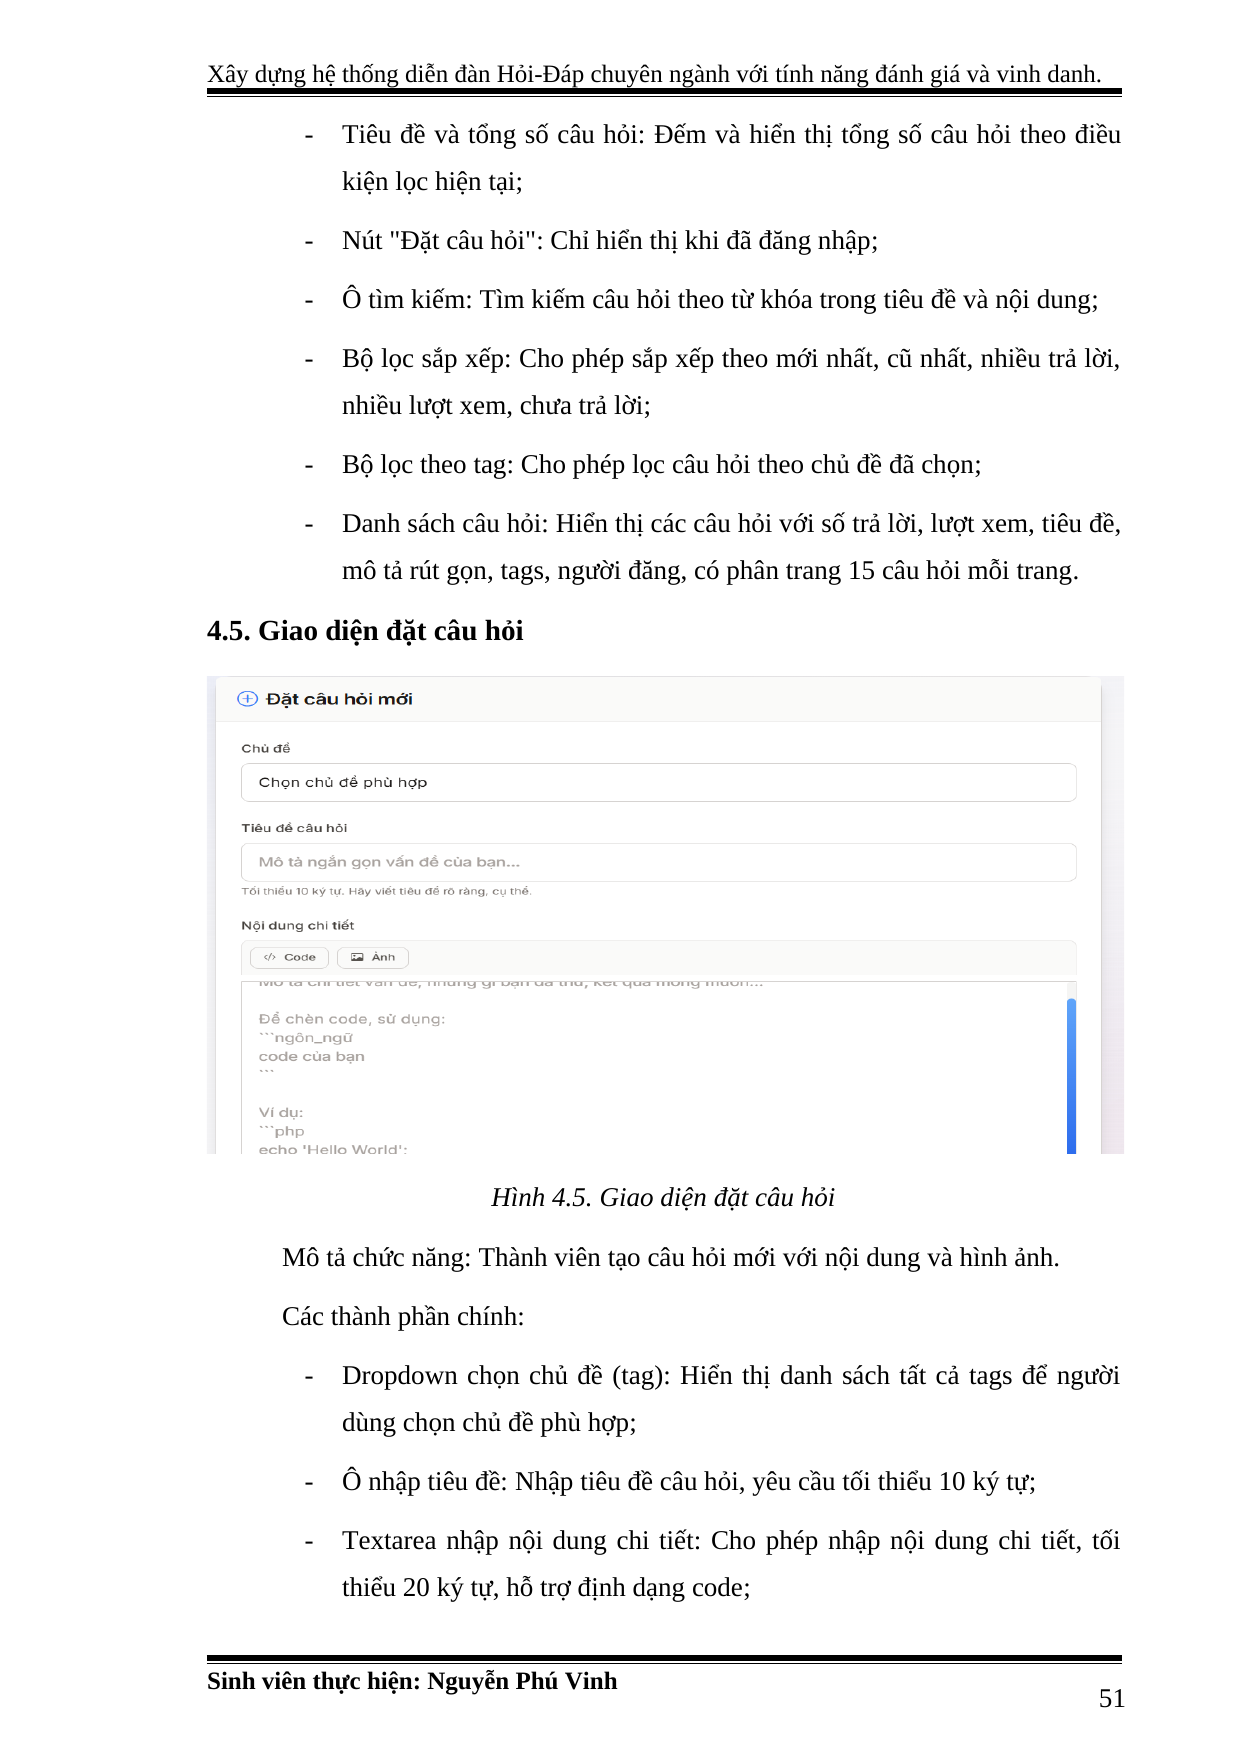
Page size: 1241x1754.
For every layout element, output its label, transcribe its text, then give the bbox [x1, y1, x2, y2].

text Các thành phần chính: [207, 1300, 1122, 1331]
subtitle Giao diện đặt câu hỏi [207, 613, 1122, 647]
list Tiêu đề và tổng số câu hỏi: Đếm và hiển thị tổng số câu hỏi theo điều kiện lọc hiện tại; [304, 118, 1122, 196]
list Bộ lọc sắp xếp: Cho phép sắp xếp theo mới nhất, cũ nhất, nhiều trả lời, nhiều lượt xem, chưa trả lời; [304, 342, 1122, 420]
list Danh sách câu hỏi: Hiển thị các câu hỏi với số trả lời, lượt xem, tiêu đề, mô tả rút gọn, tags, người đăng, có phân trang 15 câu hỏi mỗi trang. [304, 507, 1122, 585]
picture [206, 676, 1125, 1154]
list Ô tìm kiếm: Tìm kiếm câu hỏi theo từ khóa trong tiêu đề và nội dung; [304, 283, 1122, 314]
list Ô nhập tiêu đề: Nhập tiêu đề câu hỏi, yêu cầu tối thiểu 10 ký tự; [304, 1465, 1122, 1496]
list Textarea nhập nội dung chi tiết: Cho phép nhập nội dung chi tiết, tối thiểu 20 ký tự, hỗ trợ định dạng code; [304, 1524, 1122, 1602]
list Nút "Đặt câu hỏi": Chỉ hiển thị khi đã đăng nhập; [304, 224, 1122, 255]
list Bộ lọc theo tag: Cho phép lọc câu hỏi theo chủ đề đã chọn; [304, 448, 1122, 479]
text Hình 4.5. Giao diện đặt câu hỏi [207, 1181, 1122, 1213]
list Dropdown chọn chủ đề (tag): Hiển thị danh sách tất cả tags để người dùng chọn chủ đề phù hợp; [304, 1359, 1122, 1437]
text Mô tả chức năng: Thành viên tạo câu hỏi mới với nội dung và hình ảnh. [207, 1241, 1122, 1272]
